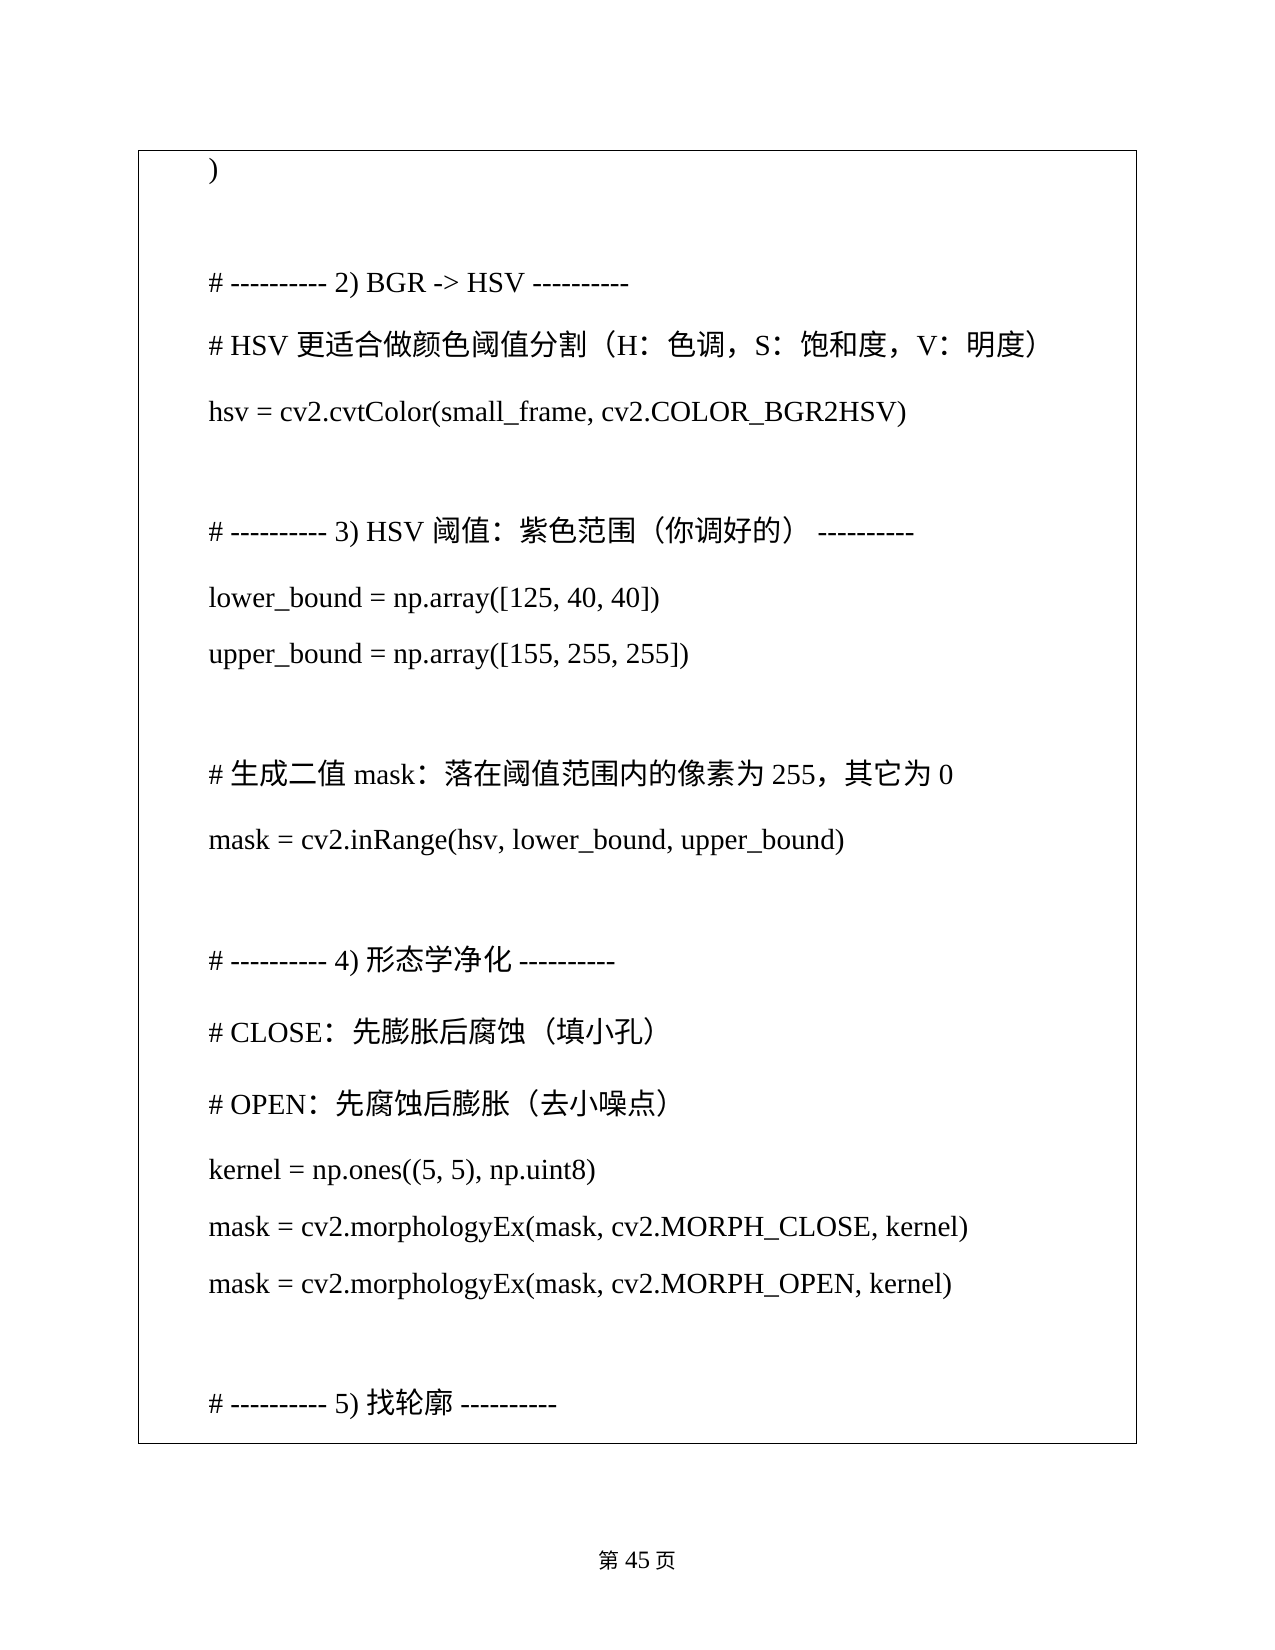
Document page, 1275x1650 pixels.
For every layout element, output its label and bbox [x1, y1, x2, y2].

table_header [139, 151, 1136, 1442]
